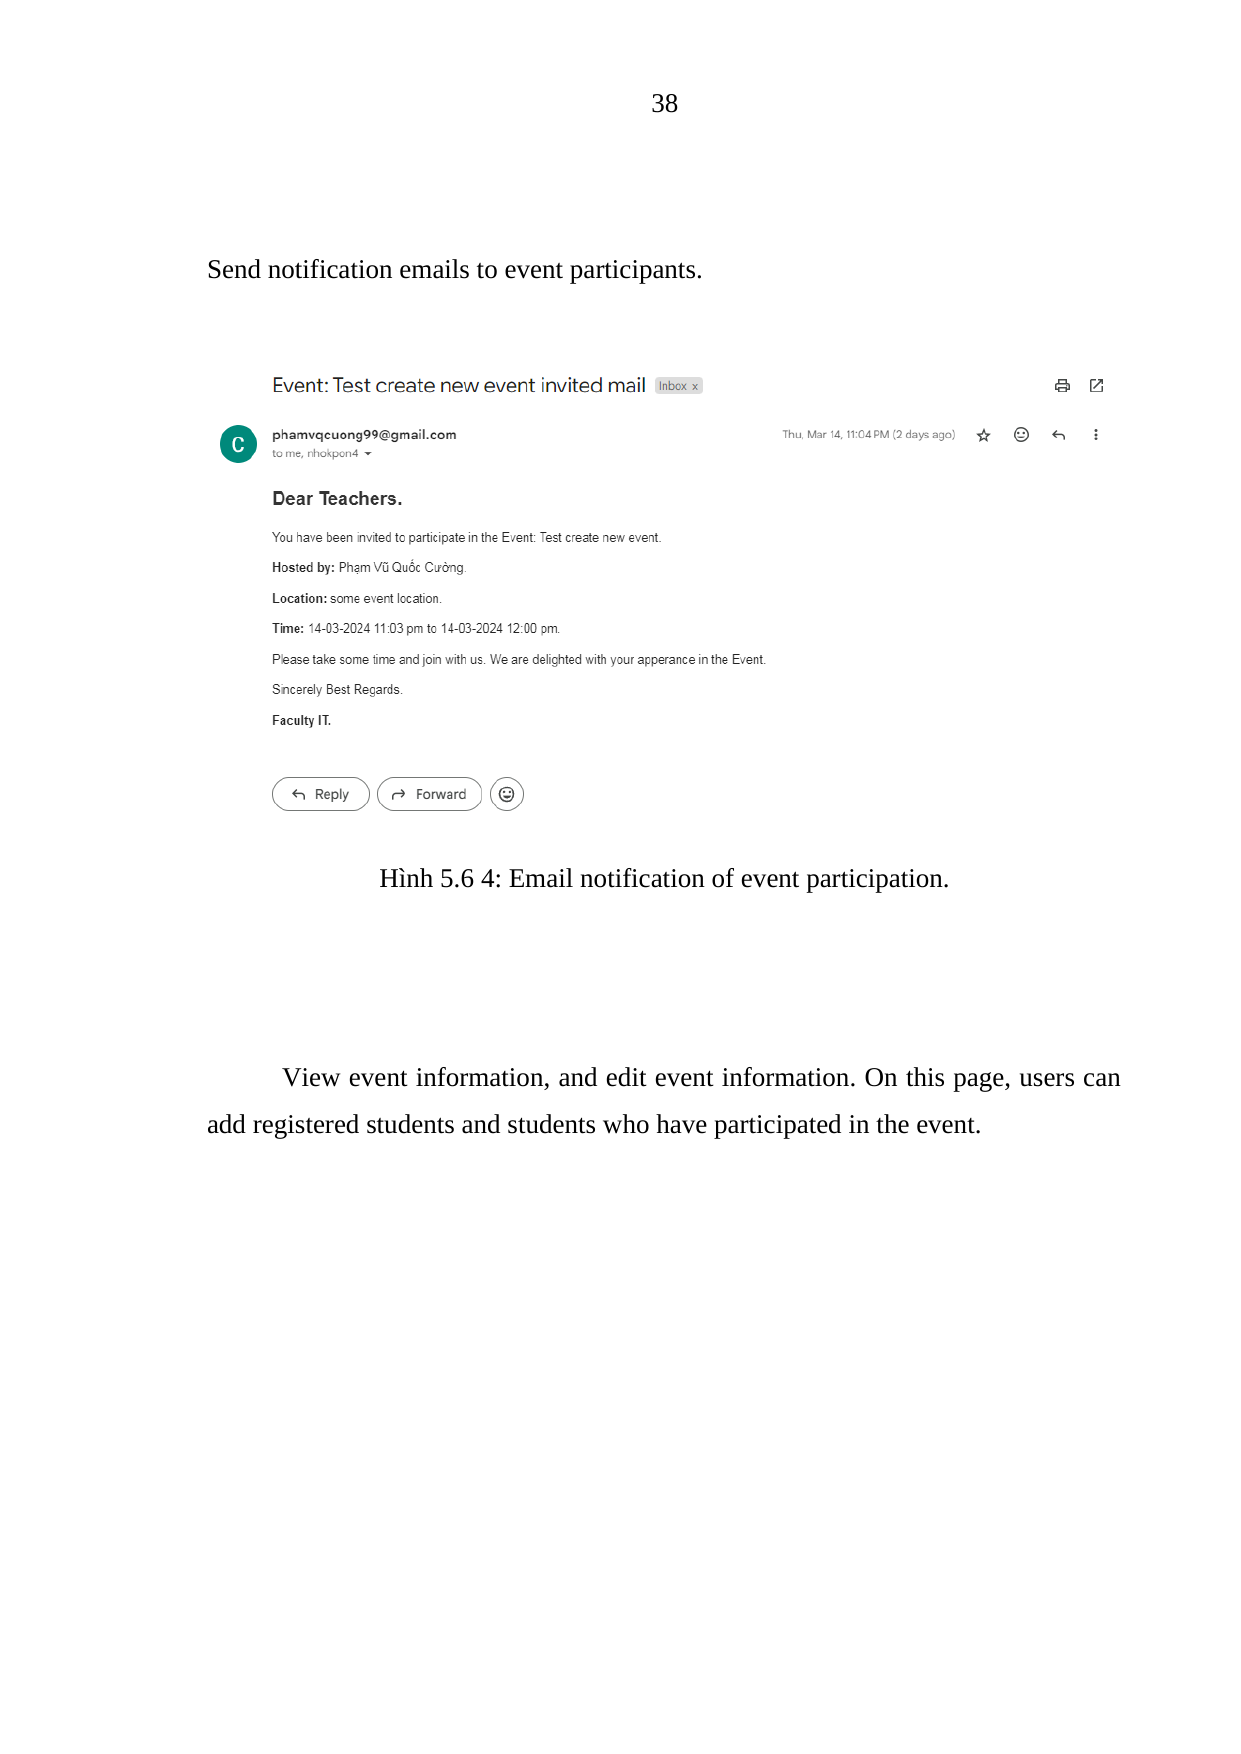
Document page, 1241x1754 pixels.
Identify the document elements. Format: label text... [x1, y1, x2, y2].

text Send notification emails to event participants. [207, 253, 1122, 284]
text View event information, and edit event information. On this page, users can add registered students and students who have participated in the event. [207, 1061, 1122, 1139]
text Hình 5.6 4: Email notification of event participation. [207, 862, 1122, 893]
picture [206, 346, 1123, 834]
